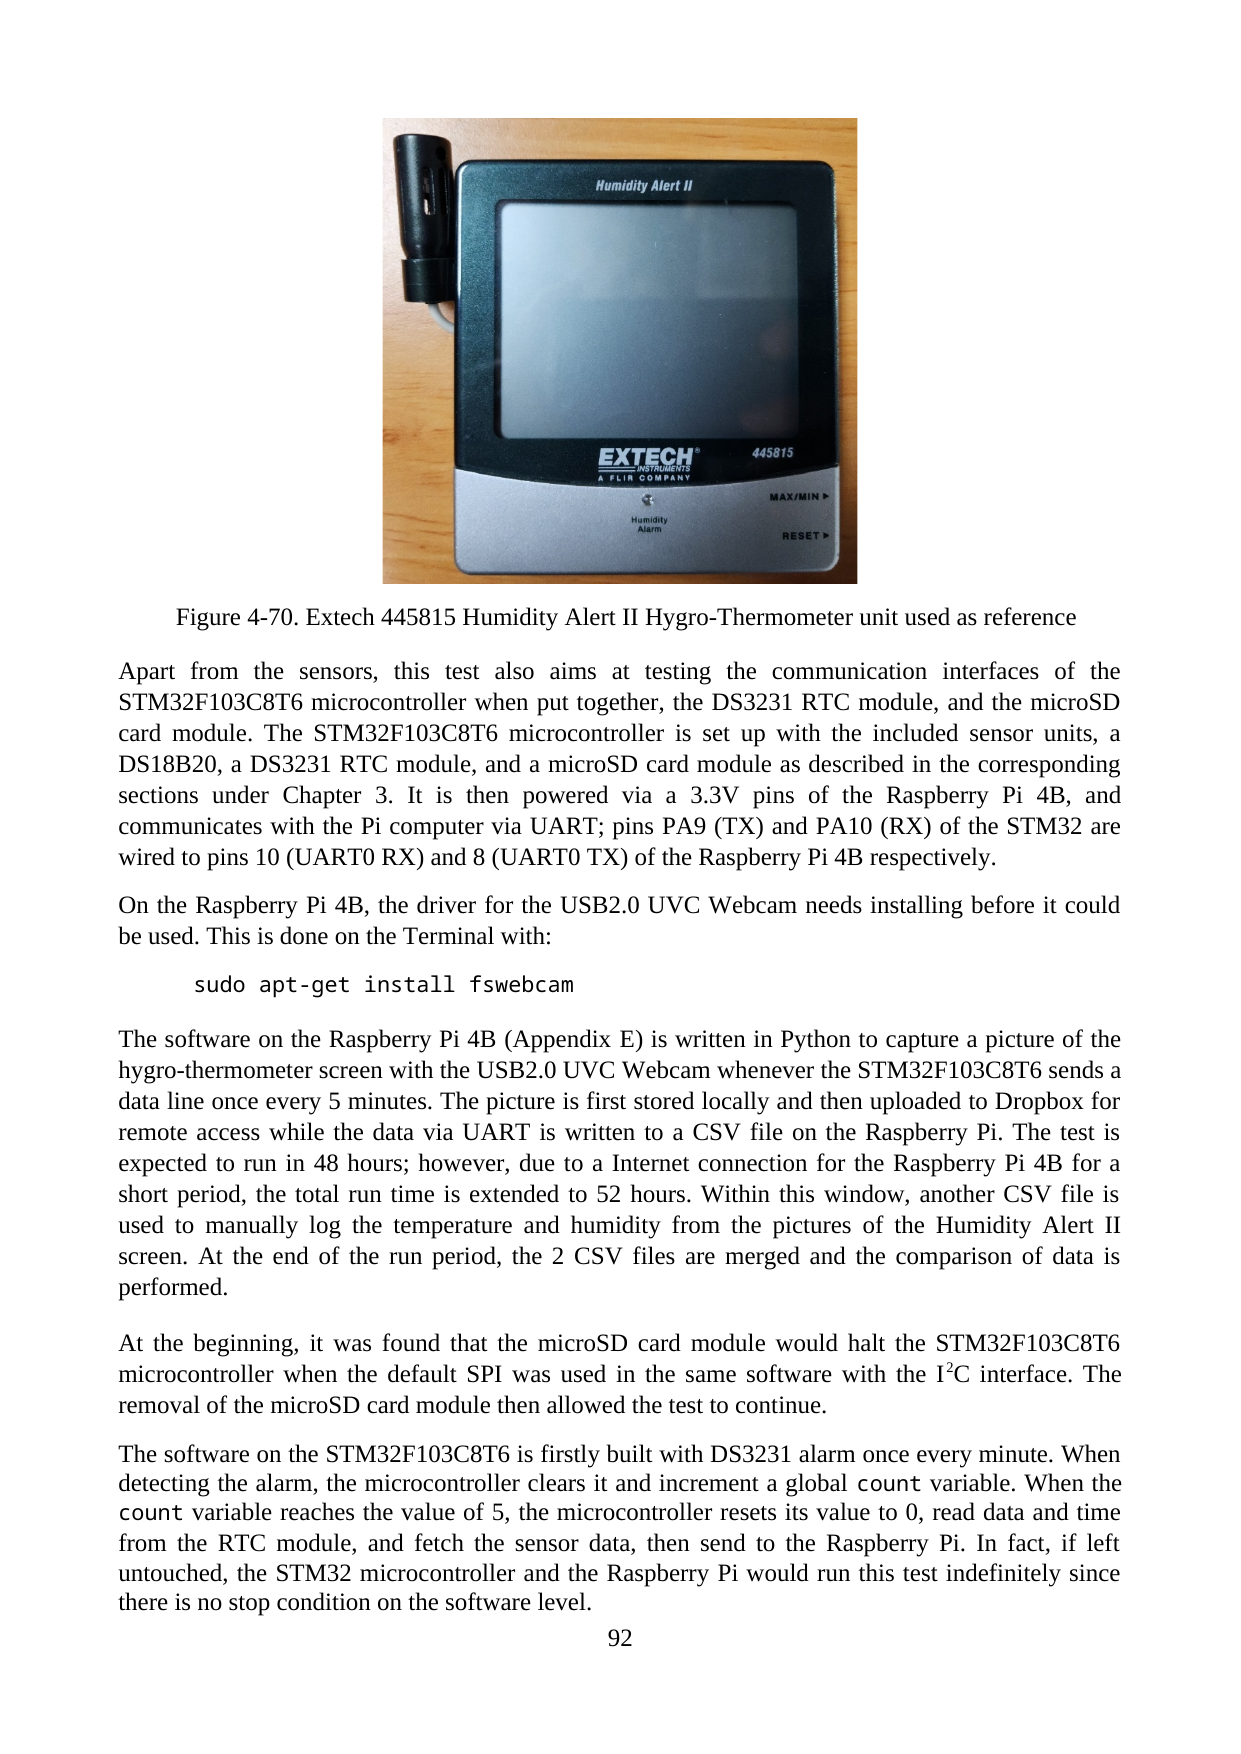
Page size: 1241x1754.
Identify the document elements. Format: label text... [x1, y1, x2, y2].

text Apart from the sensors, this test also aims at testing the communication interfaces of the STM32F103C8T6 microcontroller when put together, the DS3231 RTC module, and the microSD card module. The STM32F103C8T6 microcontroller is set up with the included sensor units, a DS18B20, a DS3231 RTC module, and a microSD card module as described in the corresponding sections under Chapter 3. It is then powered via a 3.3V pins of the Raspberry Pi 4B, and communicates with the Pi computer via UART; pins PA9 (TX) and PA10 (RX) of the STM32 are wired to pins 10 (UART0 RX) and 8 (UART0 TX) of the Raspberry Pi 4B respectively. [118, 656, 1122, 871]
text sudo apt-get install fswebcam [118, 969, 1122, 999]
text The software on the STM32F103C8T6 is firstly built with DS3231 alarm once every minute. When detecting the alarm, the microcontroller clears it and increment a global count variable. When the count variable reaches the value of 5, the microcontroller resets its value to 0, read data and time from the RTC module, and fetch the sensor data, then send to the Raspberry Pi. In fact, if left untouched, the STM32 microcontroller and the Raspberry Pi would run this test indefinitely since there is no stop condition on the software level. [118, 1438, 1122, 1616]
text At the beginning, it was found that the microSD card module would halt the STM32F103C8T6 microcontroller when the default SPI was used in the same software with the I2C interface. The removal of the microSD card module then allowed the test to continue. [118, 1328, 1122, 1419]
picture [382, 118, 858, 584]
text The software on the Raspberry Pi 4B (Appendix E) is written in Python to capture a picture of the hygro-thermometer screen with the USB2.0 UVC Webcam whenever the STM32F103C8T6 sends a data line once every 5 minutes. The picture is first stored locally and then uploaded to Dropbox for remote access while the data via UART is written to a CSV file on the Raspberry Pi. The test is expected to run in 48 hours; however, due to a Internet connection for the Raspberry Pi 4B for a short period, the total run time is extended to 52 hours. Within this window, another CSV file is used to manually log the temperature and humidity from the pictures of the Humidity Alert II screen. At the end of the run period, the 2 CSV files are merged and the comparison of data is performed. [118, 1024, 1122, 1301]
text On the Raspberry Pi 4B, the driver for the USB2.0 UVC Webcam needs installing before it could be used. This is done on the Terminal with: [118, 890, 1122, 950]
